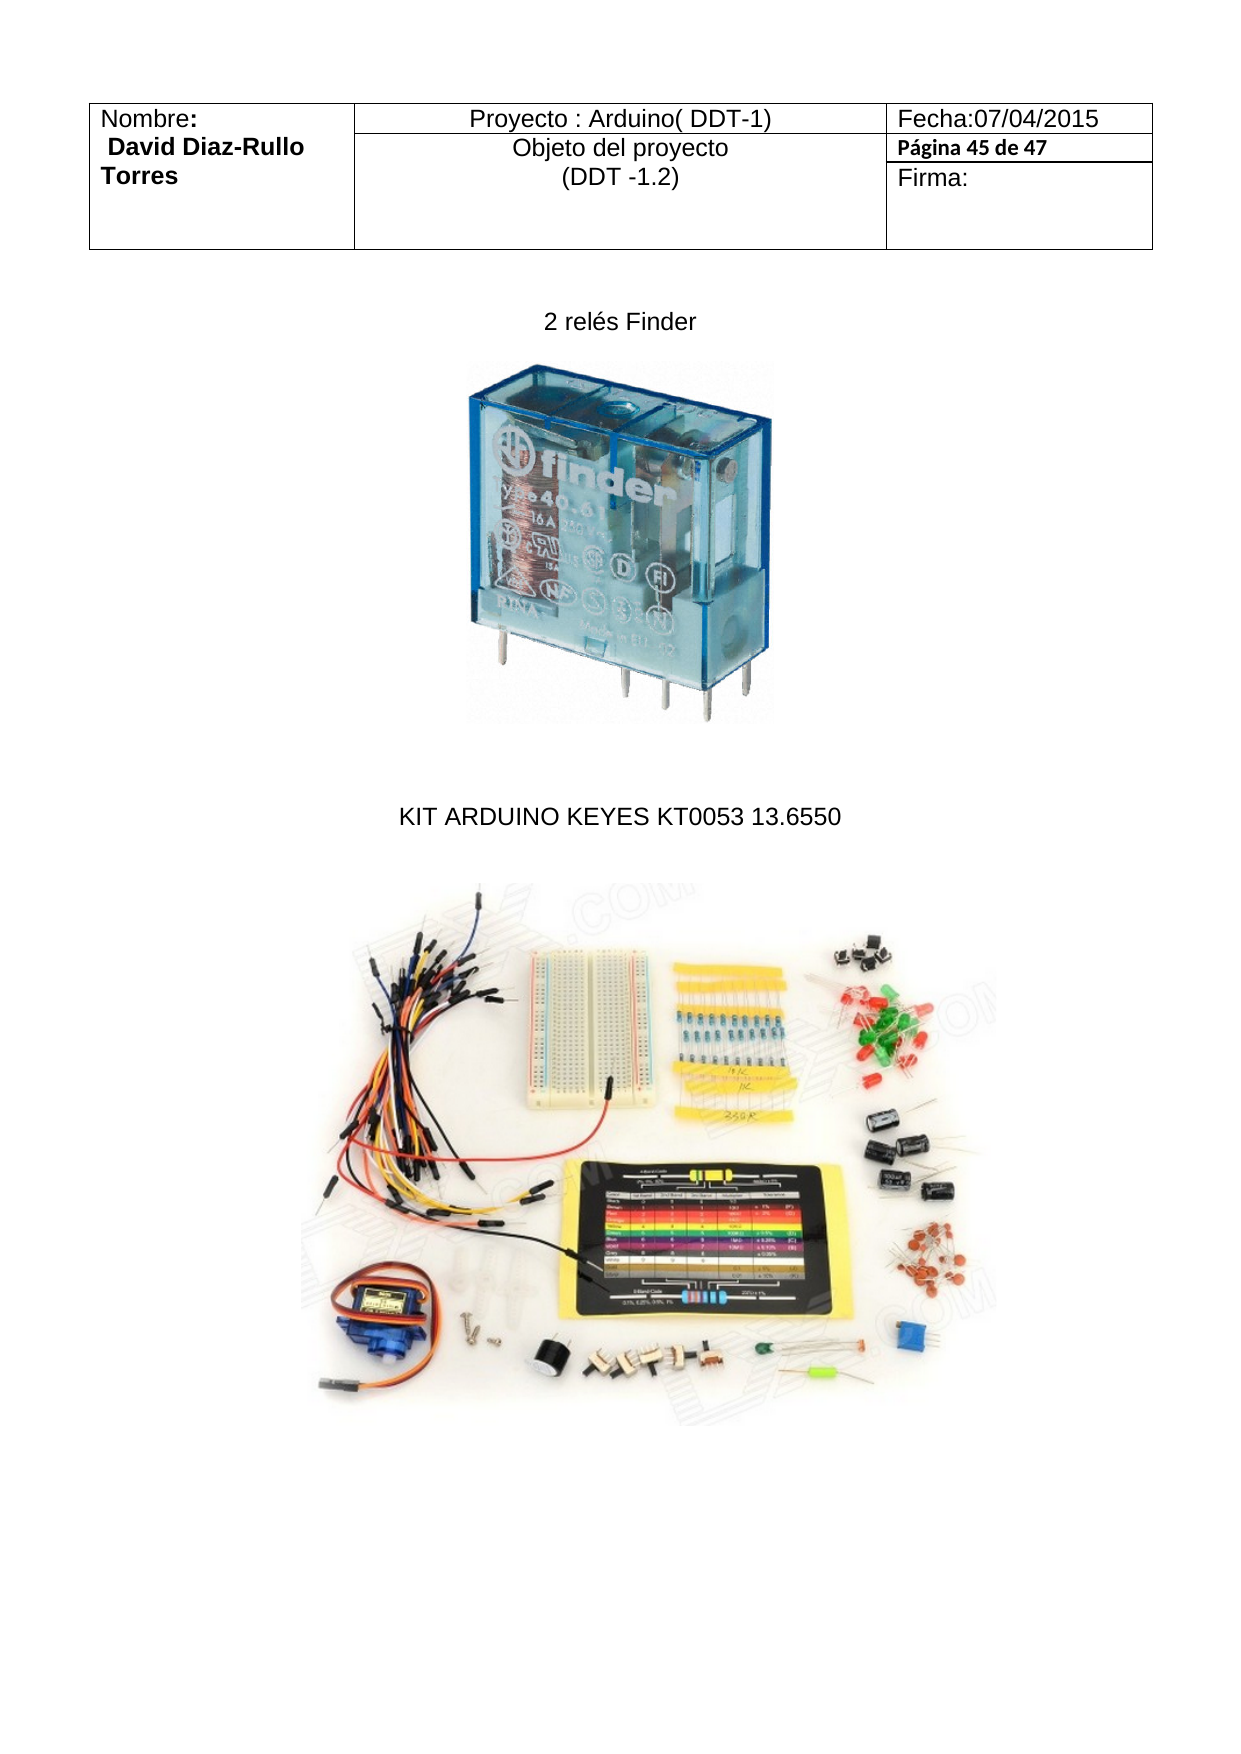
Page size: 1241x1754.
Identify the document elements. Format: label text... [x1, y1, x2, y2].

text KIT ARDUINO KEYES KT0053 13.6550 [89, 802, 1152, 831]
picture [466, 361, 774, 724]
picture [301, 883, 997, 1426]
text 2 relés Finder [89, 307, 1152, 336]
